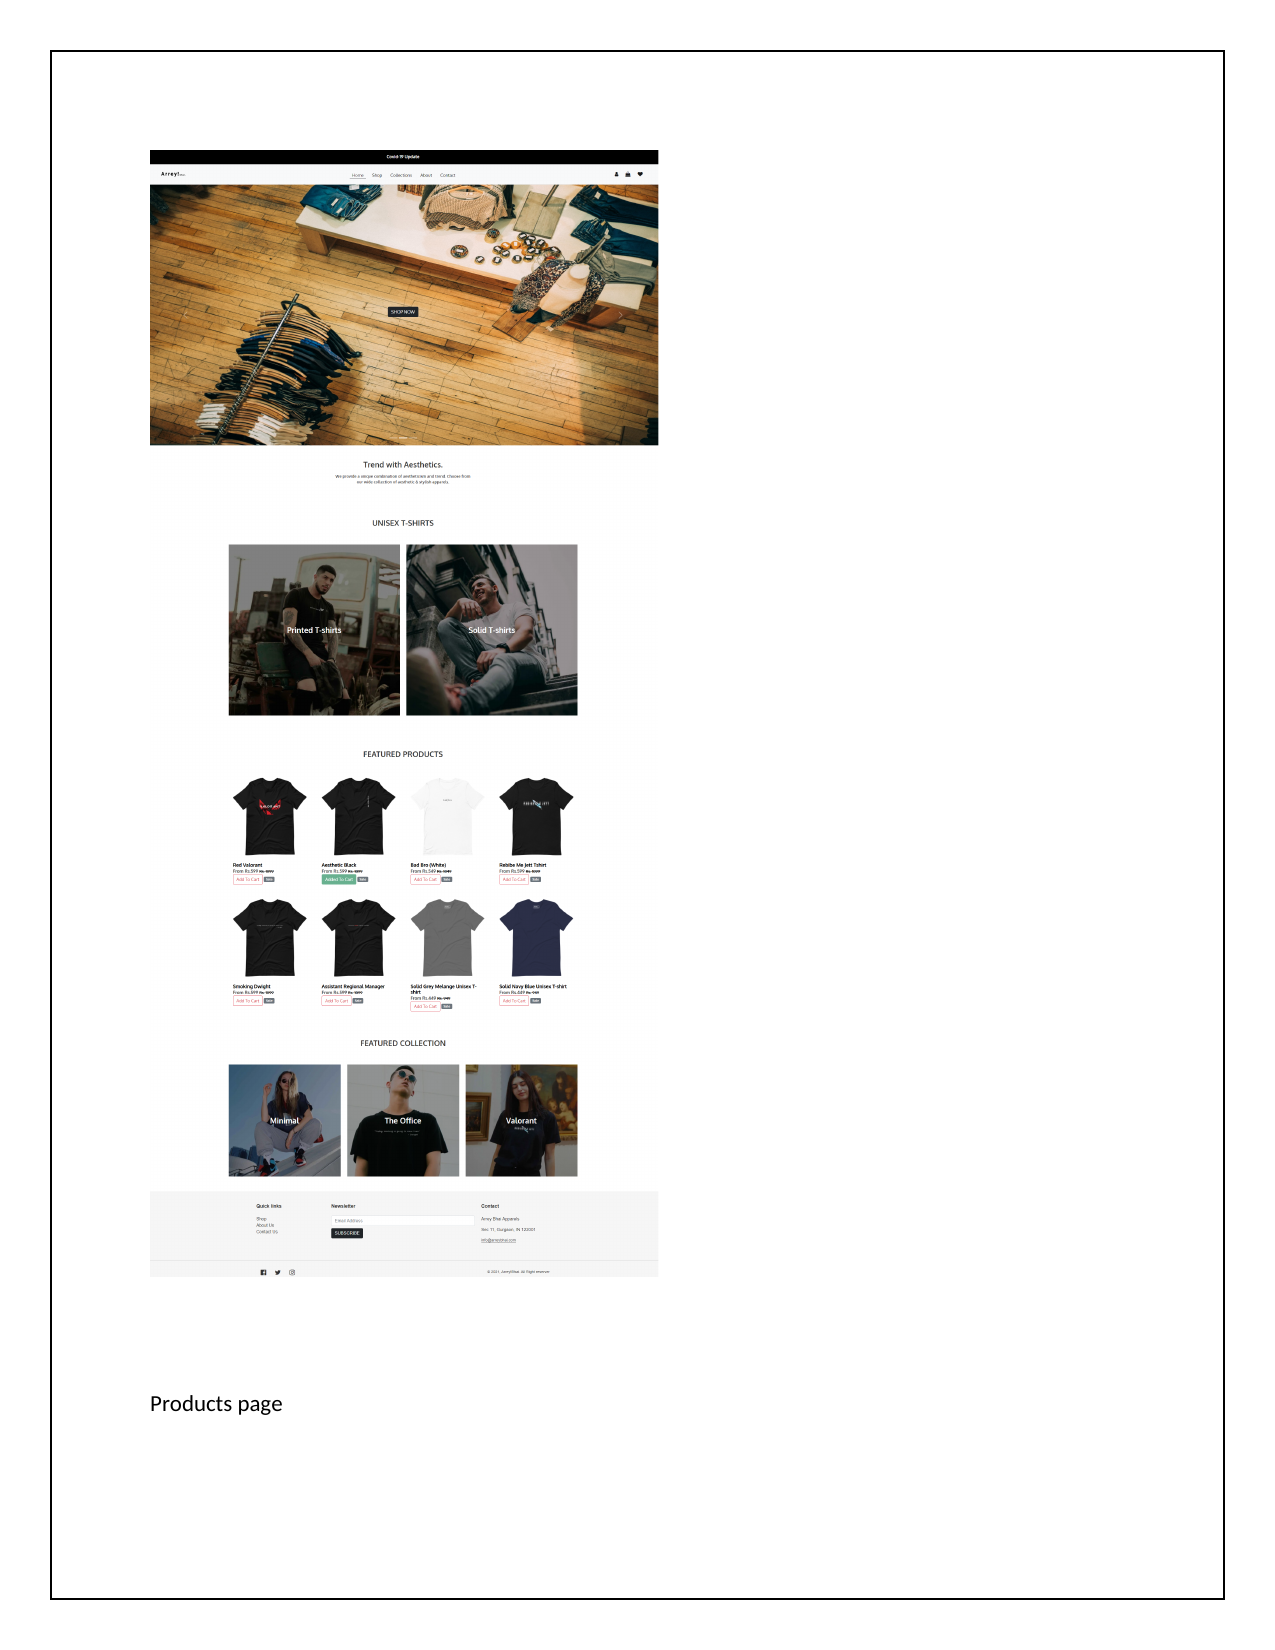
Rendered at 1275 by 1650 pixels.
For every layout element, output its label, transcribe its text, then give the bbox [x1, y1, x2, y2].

text Products page [150, 1389, 1125, 1417]
picture [150, 150, 659, 1277]
